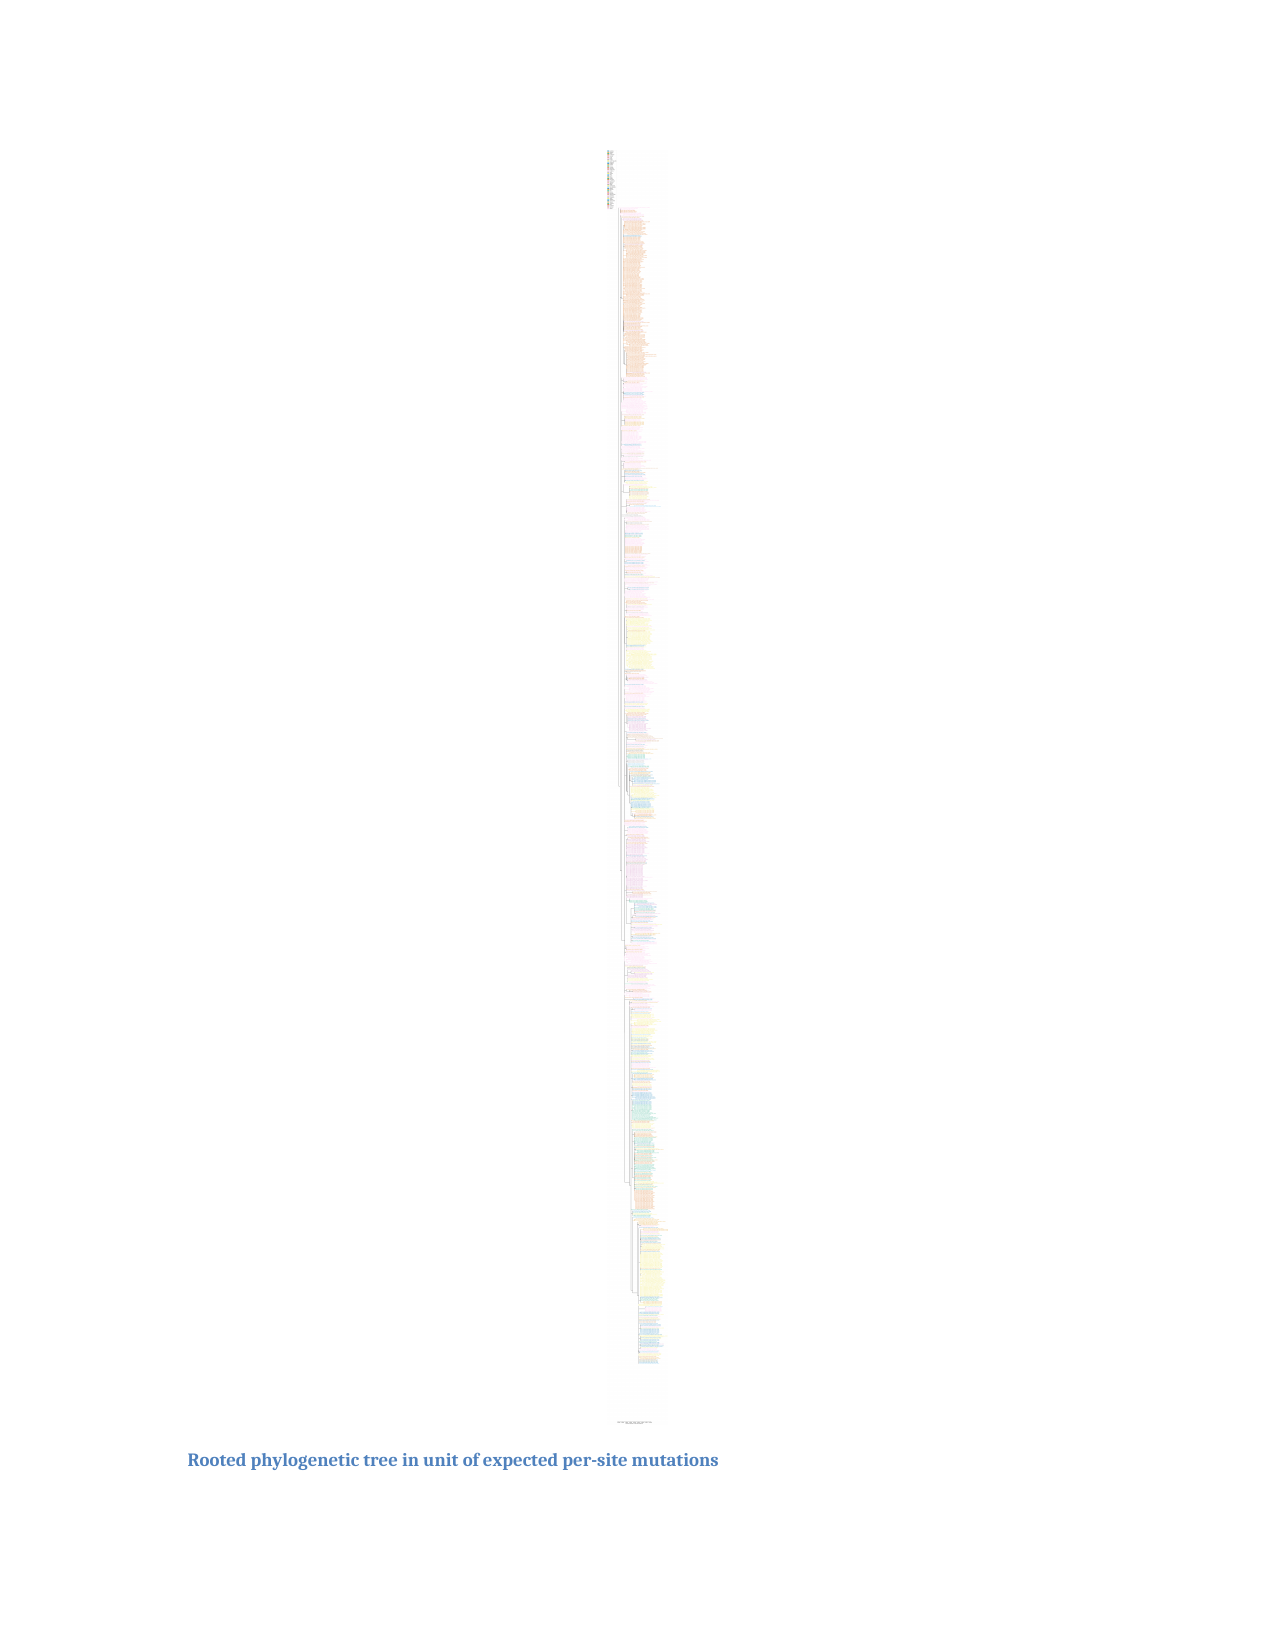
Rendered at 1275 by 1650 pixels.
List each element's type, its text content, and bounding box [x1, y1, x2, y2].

text Rooted phylogenetic tree in unit of expected per-site mutations [187, 1450, 1087, 1471]
